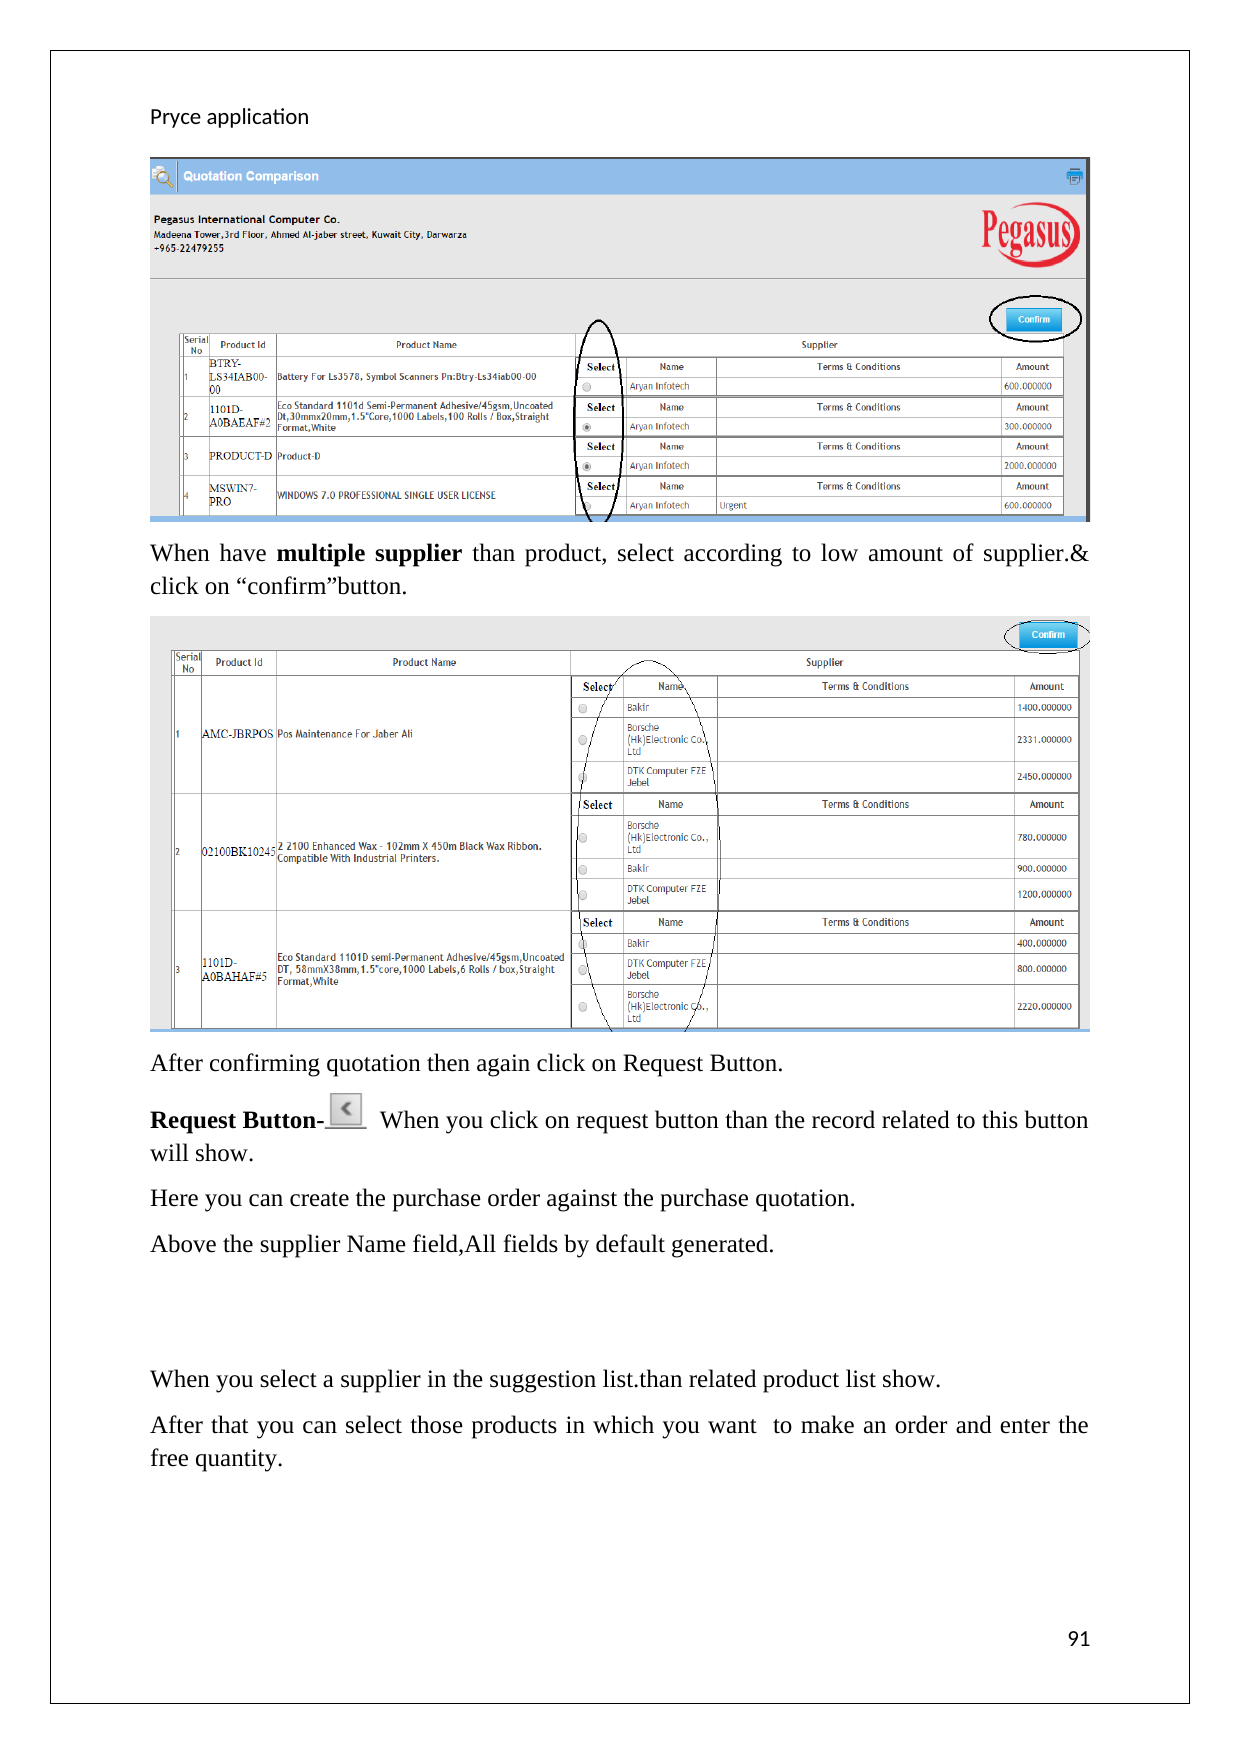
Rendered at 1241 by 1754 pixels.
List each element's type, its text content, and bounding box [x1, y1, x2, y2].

text After that you can select those products in which you want to make an order and enter the free quantity. [150, 1410, 1090, 1472]
picture [324, 1093, 367, 1129]
text When you select a supplier in the suggestion list.than related product list show. [150, 1364, 1090, 1393]
picture [150, 616, 1090, 1032]
text After confirming quotation then again click on Request Button. [150, 1048, 1090, 1077]
picture [150, 157, 1091, 522]
text Here you can create the purchase order against the purchase quotation. [150, 1183, 1090, 1212]
text Above the supplier Name field,All fields by default generated. [150, 1229, 1090, 1258]
text Request Button- When you click on request button than the record related to this button will show. [150, 1094, 1090, 1167]
text When have multiple supplier than product, select according to low amount of supplier.& click on “confirm”button. [150, 538, 1090, 600]
